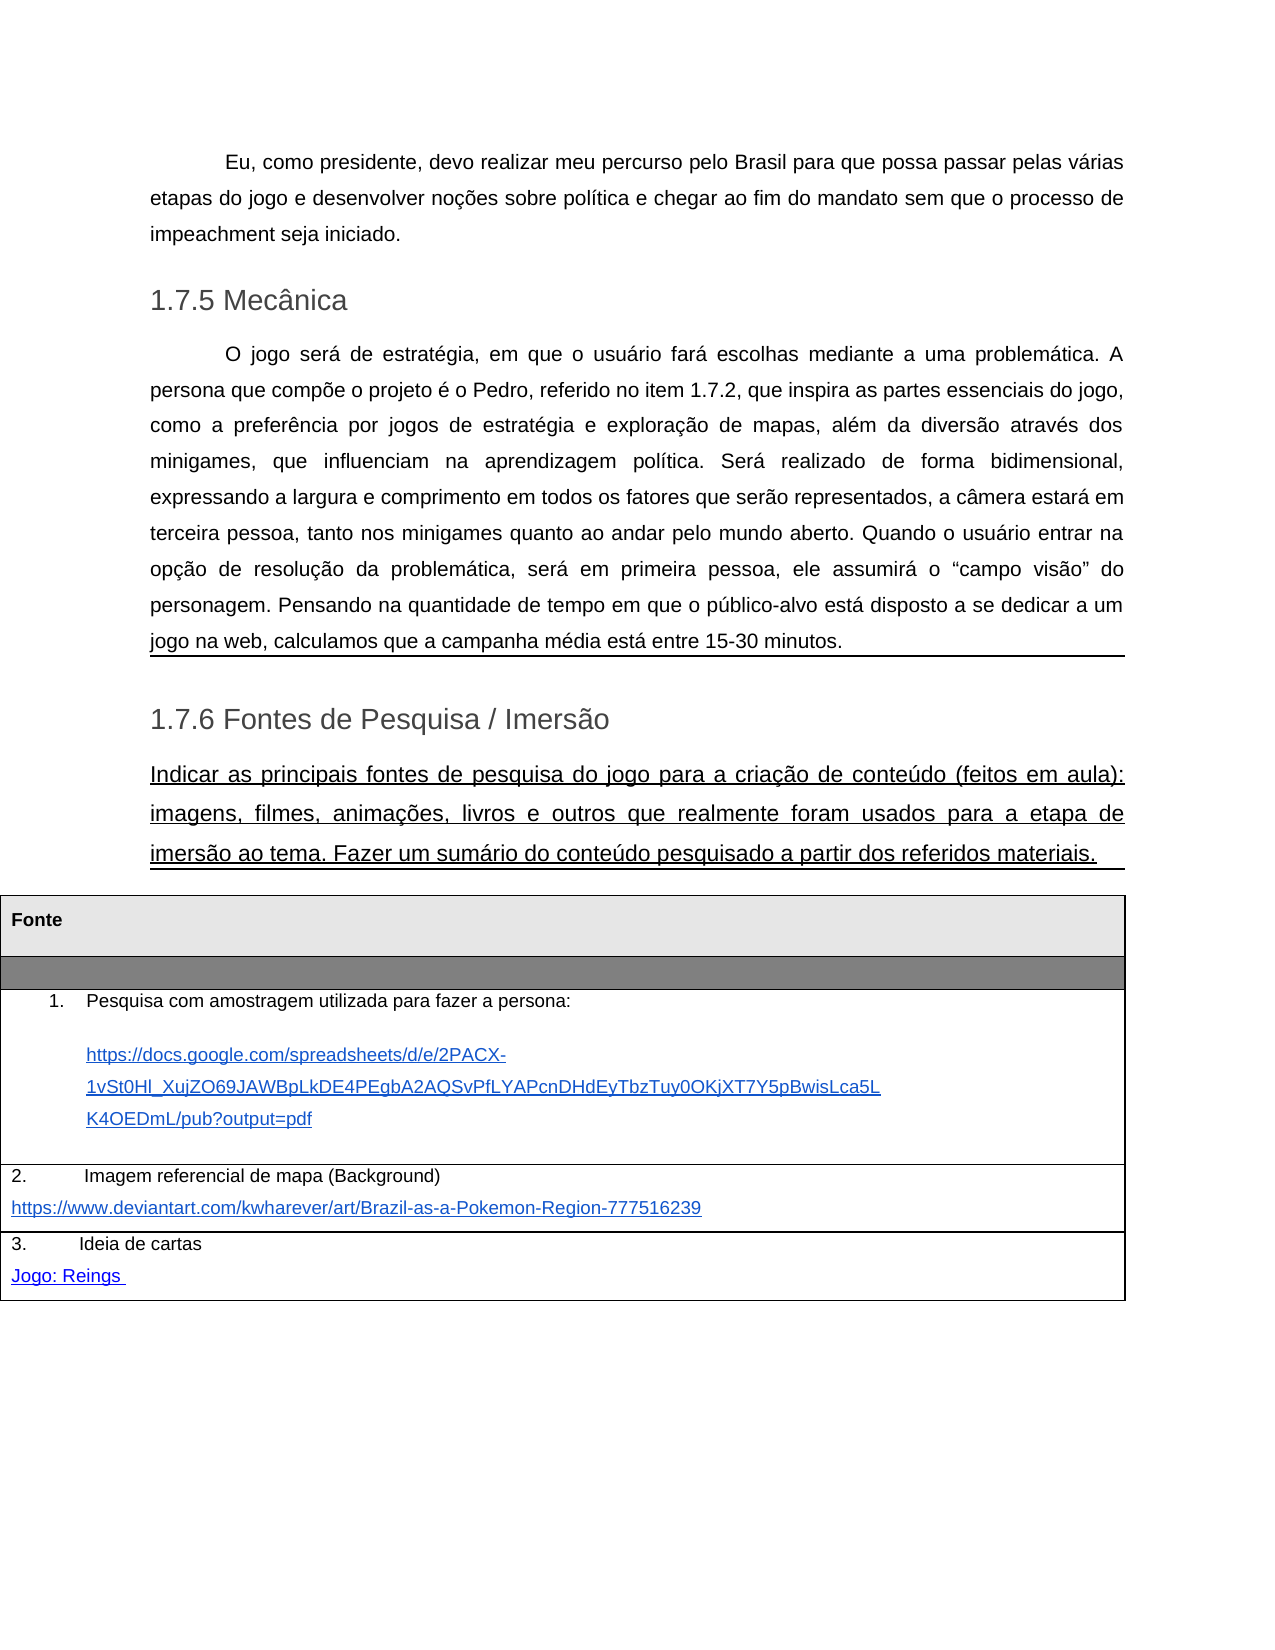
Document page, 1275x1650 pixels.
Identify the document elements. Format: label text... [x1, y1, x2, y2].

subtitle 1.7.6 Fontes de Pesquisa / Imersão [150, 702, 1125, 735]
table_header Fonte [1, 896, 1124, 956]
table_cell Pesquisa com amostragem utilizada para fazer a persona: https://docs.google.com/spreadsheets/d/e/2PACX-1vSt0Hl_XujZO69JAWBpLkDE4PEgbA2AQSvPfLYAPcnDHdEyTbzTuy0OKjXT7Y5pBwisLca5LK4OEDmL/pub?output=pdf [1, 990, 1124, 1163]
subtitle 1.7.5 Mecânica [150, 283, 1125, 316]
table_cell [1, 957, 1124, 989]
table_cell 3. Ideia de cartas Jogo: Reings [1, 1233, 1124, 1299]
text O jogo será de estratégia, em que o usuário fará escolhas mediante a uma problemática. A persona que compõe o projeto é o Pedro, referido no item 1.7.2, que inspira as partes essenciais do jogo, como a preferência por jogos de estratégia e exploração de mapas, além da diversão através dos minigames, que influenciam na aprendizagem política. Será realizado de forma bidimensional, expressando a largura e comprimento em todos os fatores que serão representados, a câmera estará em terceira pessoa, tanto nos minigames quanto ao andar pelo mundo aberto. Quando o usuário entrar na opção de resolução da problemática, será em primeira pessoa, ele assumirá o “campo visão” do personagem. Pensando na quantidade de tempo em que o público-alvo está disposto a se dedicar a um jogo na web, calculamos que a campanha média está entre 15-30 minutos. [150, 341, 1125, 655]
text Indicar as principais fontes de pesquisa do jogo para a criação de conteúdo (feitos em aula): imagens, filmes, animações, livros e outros que realmente foram usados para a etapa de imersão ao tema. Fazer um sumário do conteúdo pesquisado a partir dos referidos materiais. [150, 785, 1125, 823]
table_cell 2. Imagem referencial de mapa (Background) https://www.deviantart.com/kwharever/art/Brazil-as-a-Pokemon-Region-777516239 [1, 1165, 1124, 1231]
text Eu, como presidente, devo realizar meu percurso pelo Brasil para que possa passar pelas várias etapas do jogo e desenvolver noções sobre política e chegar ao fim do mandato sem que o processo de impeachment seja iniciado. [150, 150, 1125, 246]
text Indicar as principais fontes de pesquisa do jogo para a criação de conteúdo (feitos em aula): imagens, filmes, animações, livros e outros que realmente foram usados para a etapa de imersão ao tema. Fazer um sumário do conteúdo pesquisado a partir dos referidos materiais. [150, 761, 1125, 783]
text Indicar as principais fontes de pesquisa do jogo para a criação de conteúdo (feitos em aula): imagens, filmes, animações, livros e outros que realmente foram usados para a etapa de imersão ao tema. Fazer um sumário do conteúdo pesquisado a partir dos referidos materiais. [150, 824, 1125, 868]
